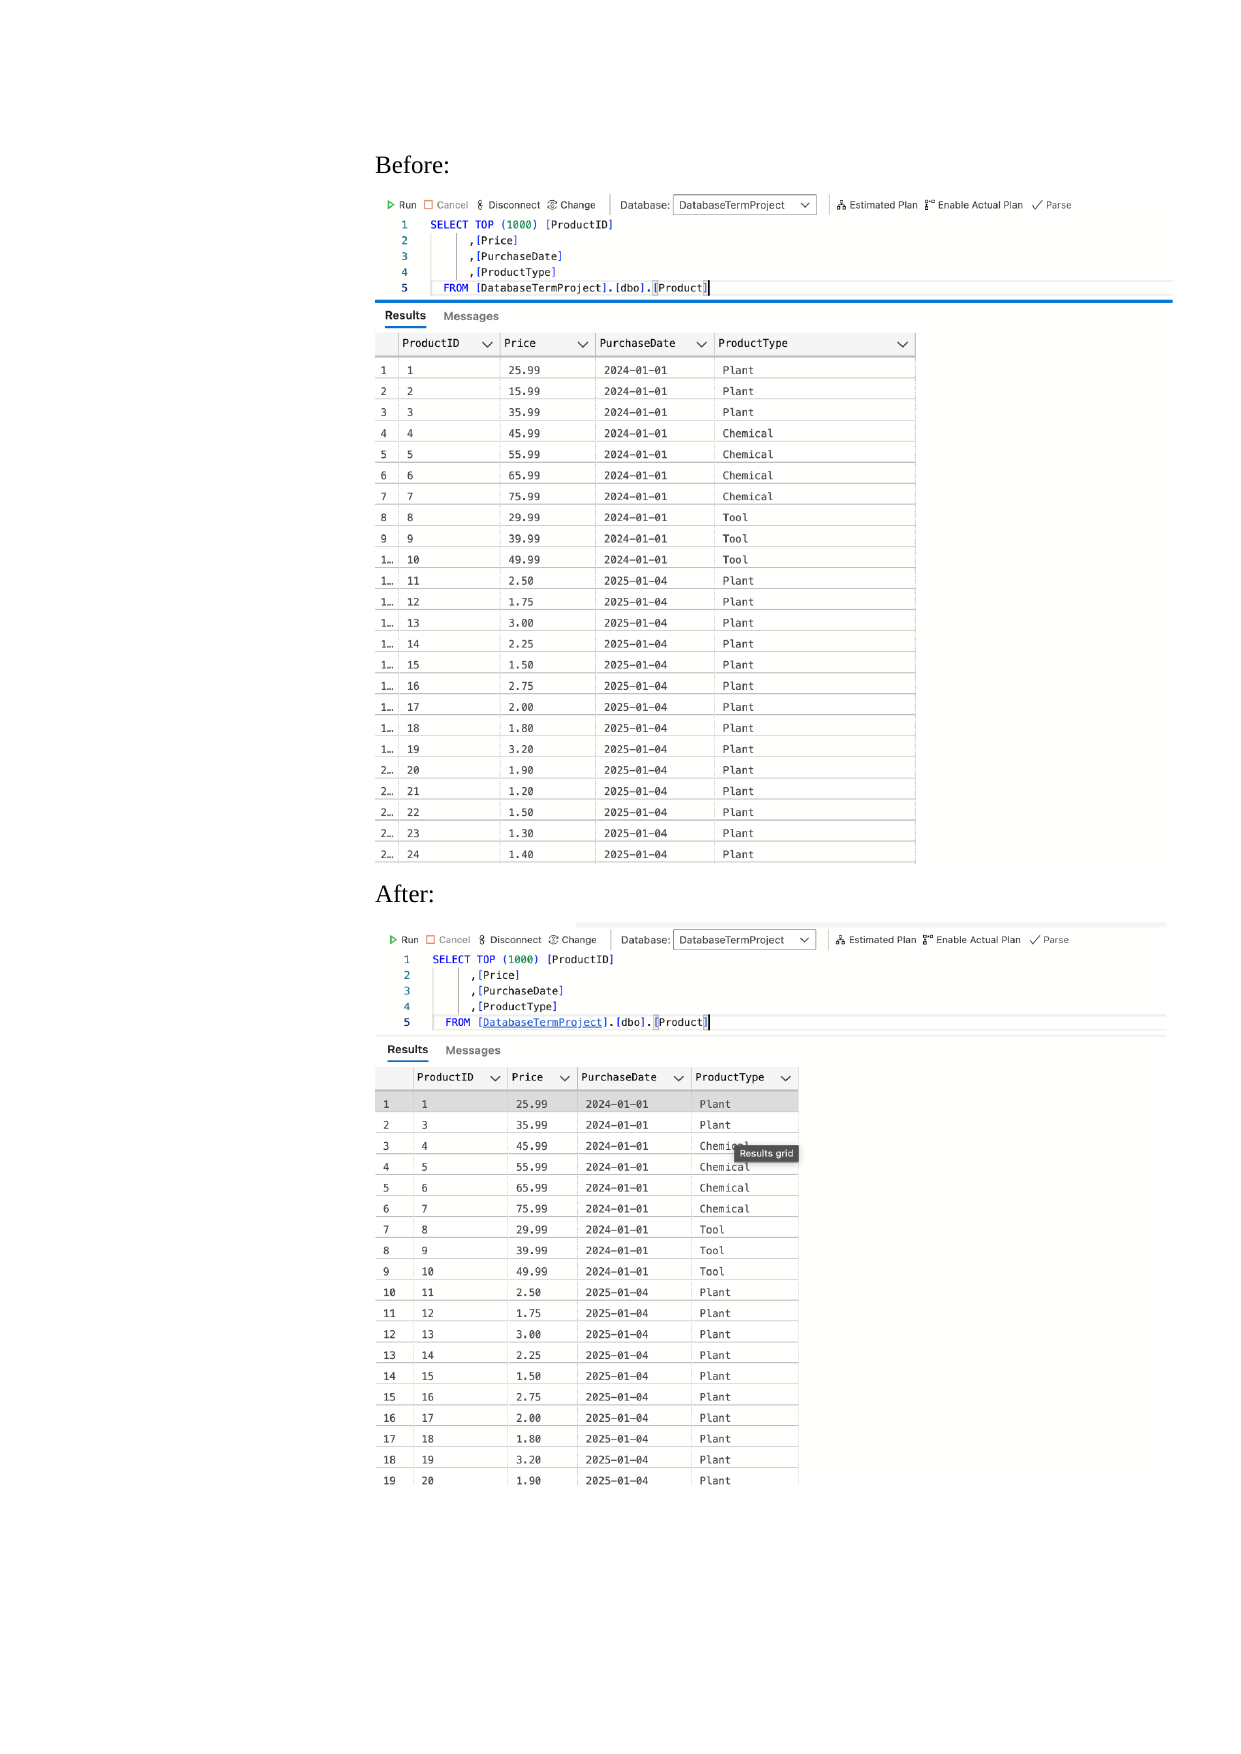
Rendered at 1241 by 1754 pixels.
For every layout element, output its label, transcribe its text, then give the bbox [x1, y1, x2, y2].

picture [375, 193, 1173, 864]
list Before: [375, 150, 1090, 179]
list After: [375, 879, 1090, 908]
picture [375, 922, 1167, 1485]
